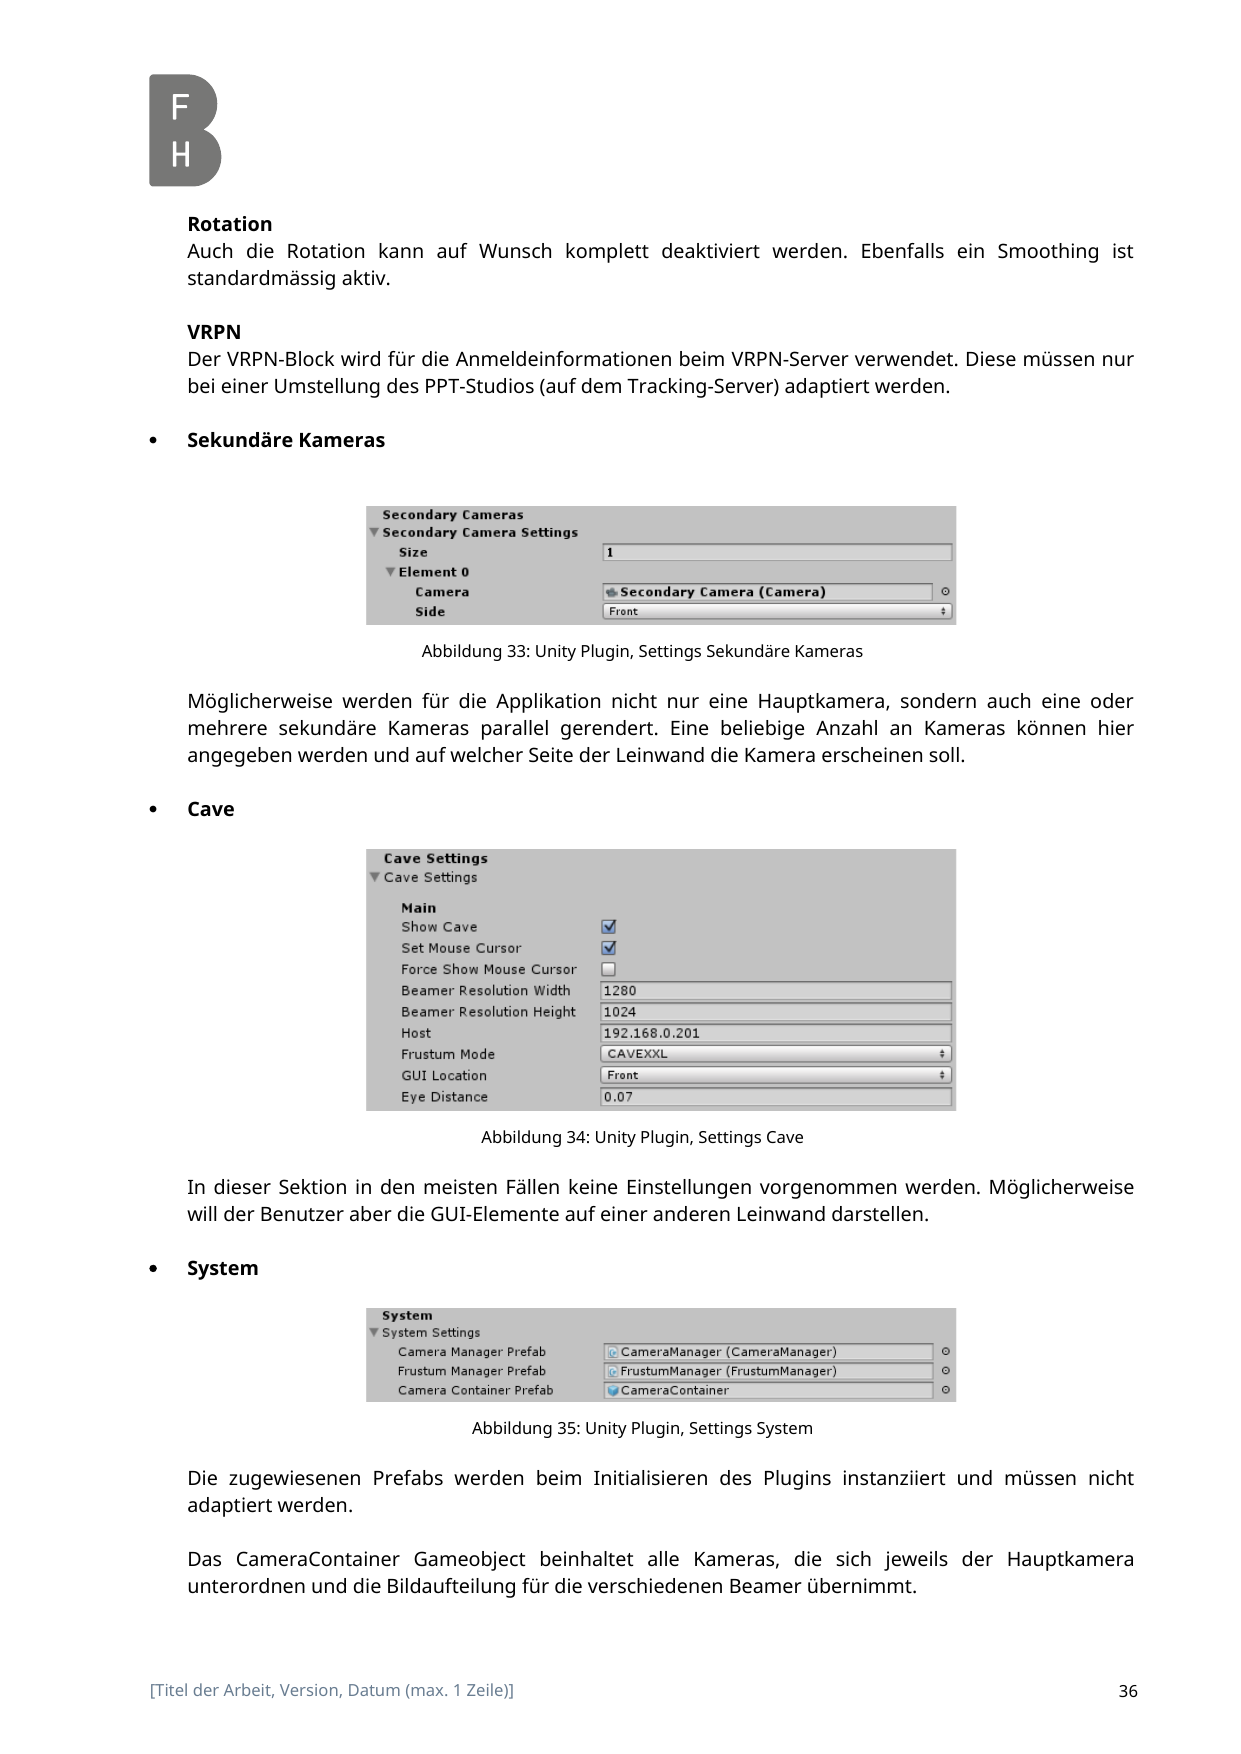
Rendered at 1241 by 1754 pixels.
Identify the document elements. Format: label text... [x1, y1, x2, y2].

text Das CameraContainer Gameobject beinhaltet alle Kameras, die sich jeweils der Hauptkamera unterordnen und die Bildaufteilung für die verschiedenen Beamer übernimmt. [187, 1545, 1136, 1599]
text Möglicherweise werden für die Applikation nicht nur eine Hauptkamera, sondern auch eine oder mehrere sekundäre Kameras parallel gerendert. Eine beliebige Anzahl an Kameras können hier angegeben werden und auf welcher Seite der Leinwand die Kamera erscheinen soll. [187, 687, 1136, 768]
list VRPN [187, 318, 1136, 345]
text Abbildung 33: Unity Plugin, Settings Sekundäre Kameras [149, 637, 1136, 662]
list System [149, 1254, 1136, 1281]
picture [366, 849, 957, 1111]
text Die zugewiesenen Prefabs werden beim Initialisieren des Plugins instanziiert und müssen nicht adaptiert werden. [187, 1464, 1136, 1518]
list Sekundäre Kameras [149, 426, 1136, 453]
list Cave [149, 795, 1136, 822]
picture [366, 506, 957, 625]
list Rotation [187, 210, 1136, 237]
picture [366, 1308, 957, 1402]
text Abbildung 35: Unity Plugin, Settings System [149, 1414, 1136, 1439]
text Der VRPN-Block wird für die Anmeldeinformationen beim VRPN-Server verwendet. Diese müssen nur bei einer Umstellung des PPT-Studios (auf dem Tracking-Server) adaptiert werden. [187, 345, 1136, 399]
text Abbildung 34: Unity Plugin, Settings Cave [149, 1123, 1136, 1148]
text In dieser Sektion in den meisten Fällen keine Einstellungen vorgenommen werden. Möglicherweise will der Benutzer aber die GUI-Elemente auf einer anderen Leinwand darstellen. [187, 1173, 1136, 1227]
text Auch die Rotation kann auf Wunsch komplett deaktiviert werden. Ebenfalls ein Smoothing ist standardmässig aktiv. [187, 237, 1136, 291]
